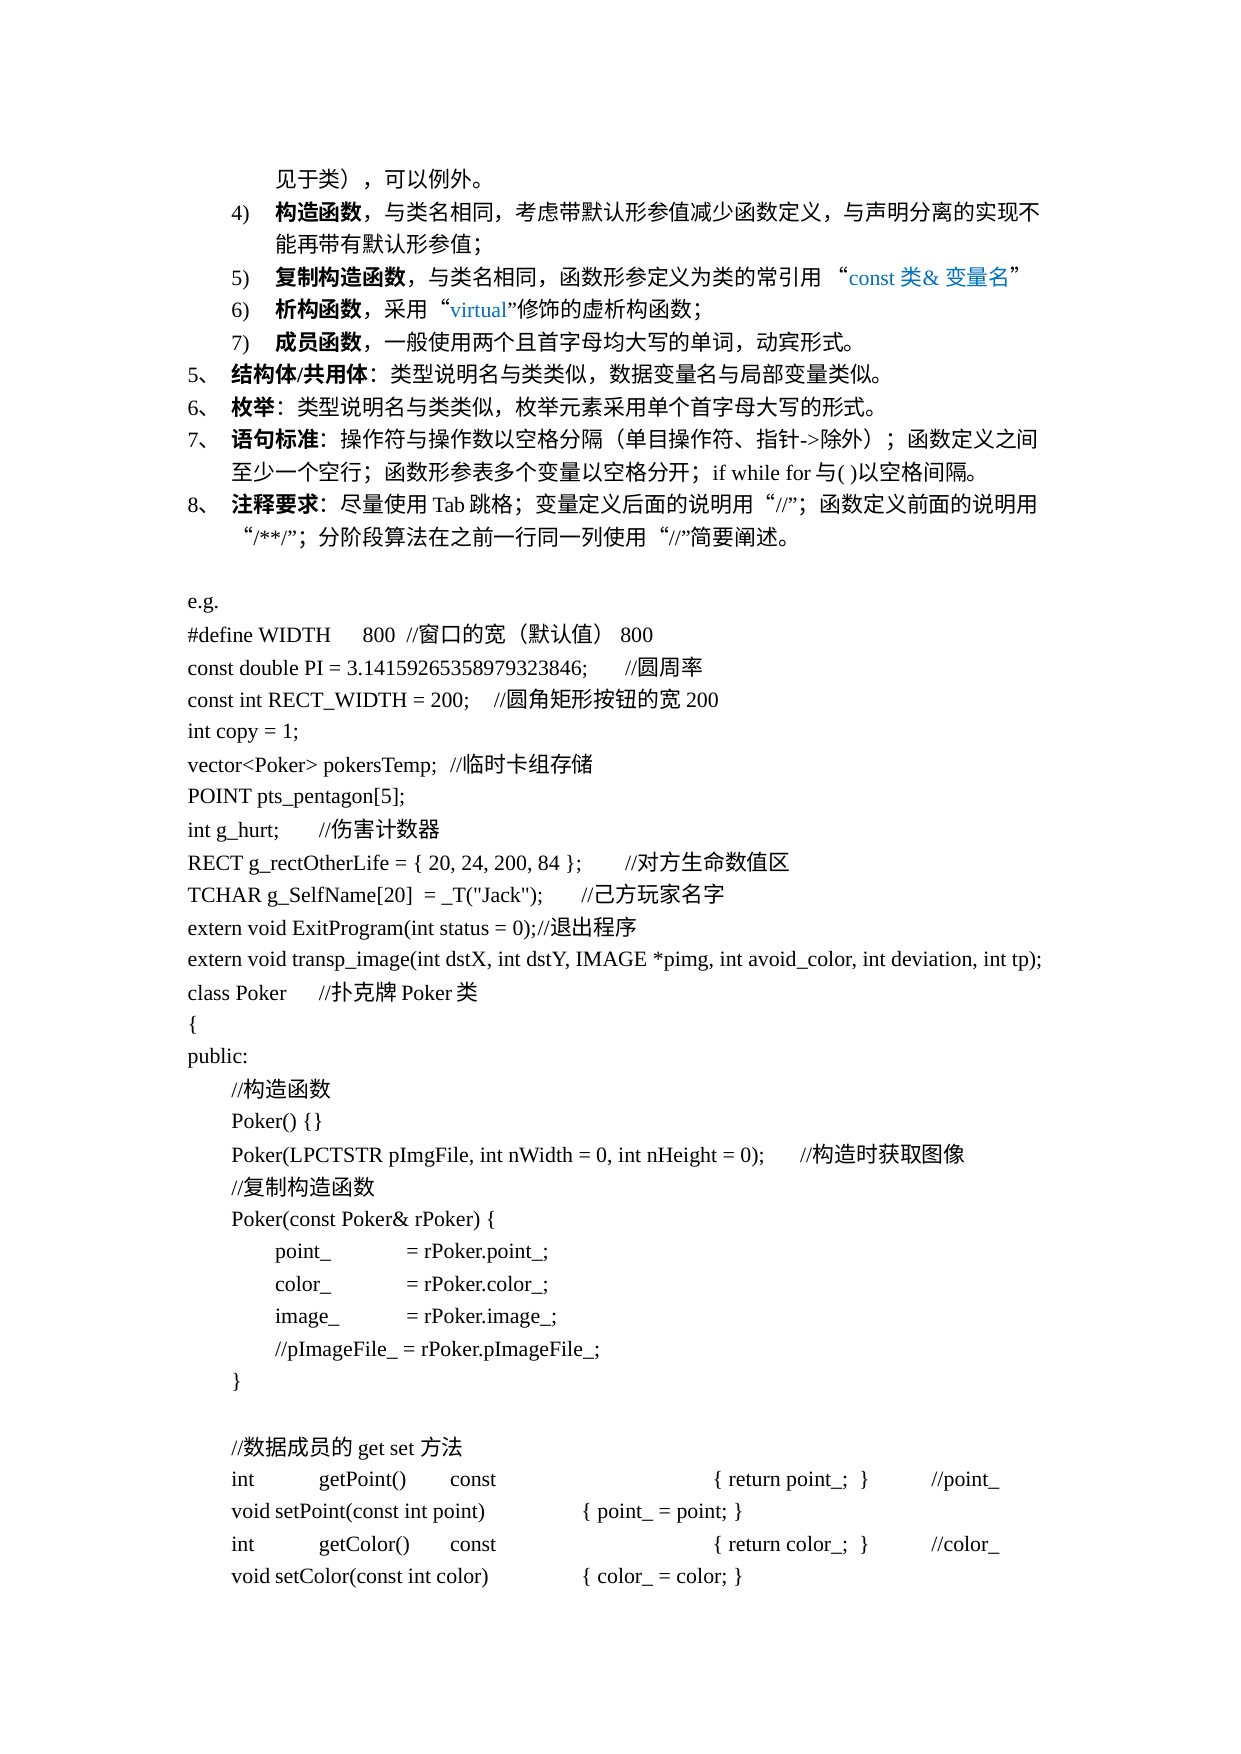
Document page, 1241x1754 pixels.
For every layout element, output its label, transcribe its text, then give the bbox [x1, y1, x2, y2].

text //复制构造函数 [187, 1169, 1053, 1202]
text } [187, 1364, 1053, 1397]
list 注释要求：尽量使用Tab跳格；变量定义后面的说明用“//”；函数定义前面的说明用“/**/”；分阶段算法在之前一行同一列使用“//”简要阐述。 [187, 487, 1053, 552]
text //构造函数 [187, 1072, 1053, 1104]
text //pImageFile_ = rPoker.pImageFile_; [187, 1332, 1053, 1364]
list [231, 162, 1053, 194]
list 构造函数，与类名相同，考虑带默认形参值减少函数定义，与声明分离的实现不能再带有默认形参值； [231, 194, 1053, 259]
text //数据成员的 get set 方法 [187, 1429, 1053, 1462]
text Poker() {} [187, 1104, 1053, 1137]
list 析构函数，采用“virtual”修饰的虚析构函数； [231, 292, 1053, 324]
text #define WIDTH 800 //窗口的宽（默认值） 800 [187, 617, 1053, 649]
text POINT pts_pentagon[5]; [187, 779, 1053, 812]
text Poker(LPCTSTR pImgFile, int nWidth = 0, int nHeight = 0); //构造时获取图像 [187, 1137, 1053, 1169]
text vector<Poker> pokersTemp; //临时卡组存储 [187, 747, 1053, 779]
text point_ = rPoker.point_; [187, 1234, 1053, 1267]
list 语句标准：操作符与操作数以空格分隔（单目操作符、指针->除外）；函数定义之间至少一个空行；函数形参表多个变量以空格分开；if while for与( )以空格间隔。 [187, 422, 1053, 487]
text void setPoint(const int point) { point_ = point; } [187, 1494, 1053, 1527]
text extern void ExitProgram(int status = 0); //退出程序 [187, 909, 1053, 942]
text { [187, 1007, 1053, 1039]
text void setColor(const int color) { color_ = color; } [187, 1559, 1053, 1592]
text class Poker //扑克牌Poker类 [187, 974, 1053, 1007]
text int getColor() const { return color_; } //color_ [187, 1527, 1053, 1559]
list 复制构造函数，与类名相同，函数形参定义为类的常引用 “const 类& 变量名” [231, 259, 1053, 292]
text int getPoint() const { return point_; } //point_ [187, 1462, 1053, 1494]
text int g_hurt; //伤害计数器 [187, 812, 1053, 844]
text e.g. [187, 584, 1053, 617]
text color_ = rPoker.color_; [187, 1267, 1053, 1299]
list 成员函数，一般使用两个且首字母均大写的单词，动宾形式。 [231, 324, 1053, 357]
text RECT g_rectOtherLife = { 20, 24, 200, 84 }; //对方生命数值区 [187, 844, 1053, 877]
text TCHAR g_SelfName[20] = _T("Jack"); //己方玩家名字 [187, 877, 1053, 909]
text image_ = rPoker.image_; [187, 1299, 1053, 1332]
text Poker(const Poker& rPoker) { [187, 1202, 1053, 1234]
text public: [187, 1039, 1053, 1072]
text extern void transp_image(int dstX, int dstY, IMAGE *pimg, int avoid_color, int deviation, int tp); [187, 942, 1053, 974]
list 枚举：类型说明名与类类似，枚举元素采用单个首字母大写的形式。 [187, 389, 1053, 422]
text int copy = 1; [187, 714, 1053, 747]
list 结构体/共用体：类型说明名与类类似，数据变量名与局部变量类似。 [187, 357, 1053, 389]
text const double PI = 3.14159265358979323846; //圆周率 [187, 649, 1053, 682]
text const int RECT_WIDTH = 200; //圆角矩形按钮的宽 200 [187, 682, 1053, 714]
